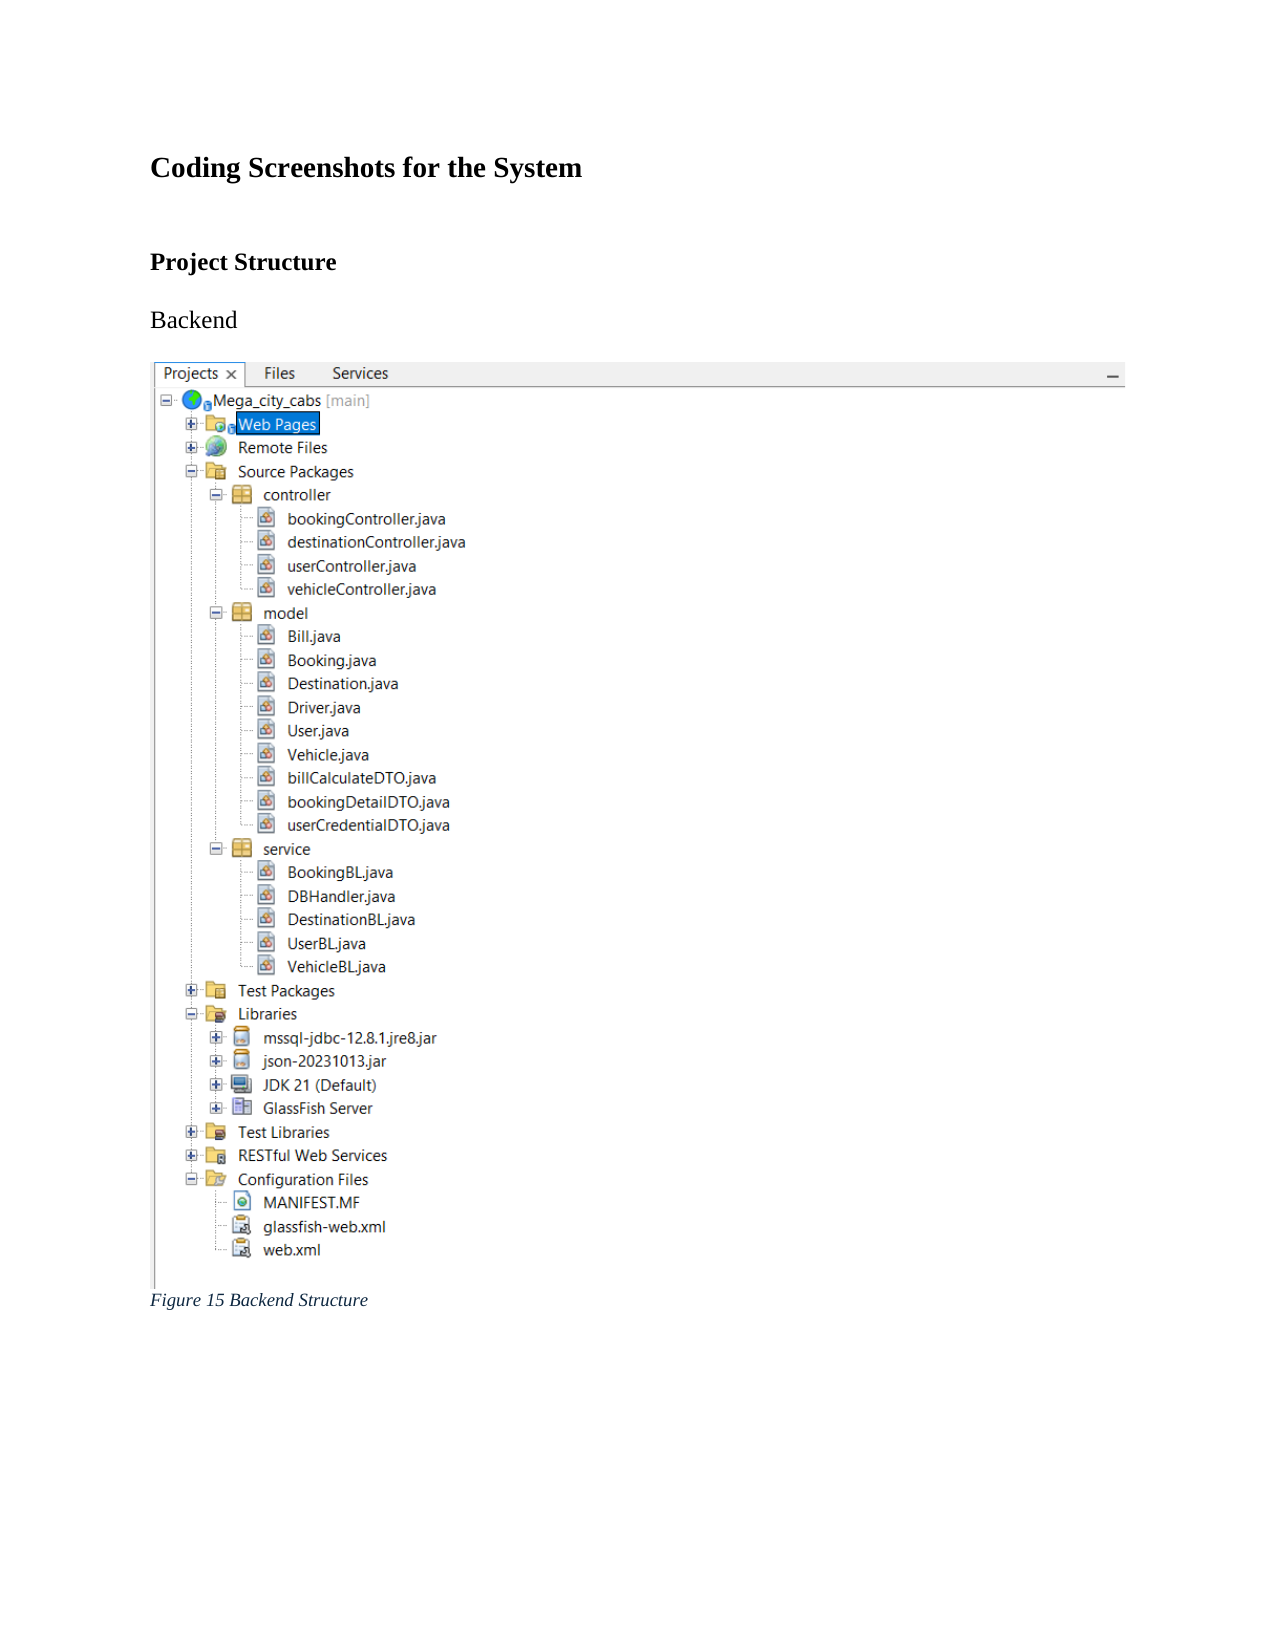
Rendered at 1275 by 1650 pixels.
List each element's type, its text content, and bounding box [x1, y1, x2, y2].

text Backend [150, 305, 1125, 333]
subtitle Coding Screenshots for the System [150, 150, 1125, 183]
text Figure 15 Backend Structure [150, 1289, 1125, 1311]
text Project Structure [150, 247, 1125, 276]
picture [150, 362, 1125, 1289]
